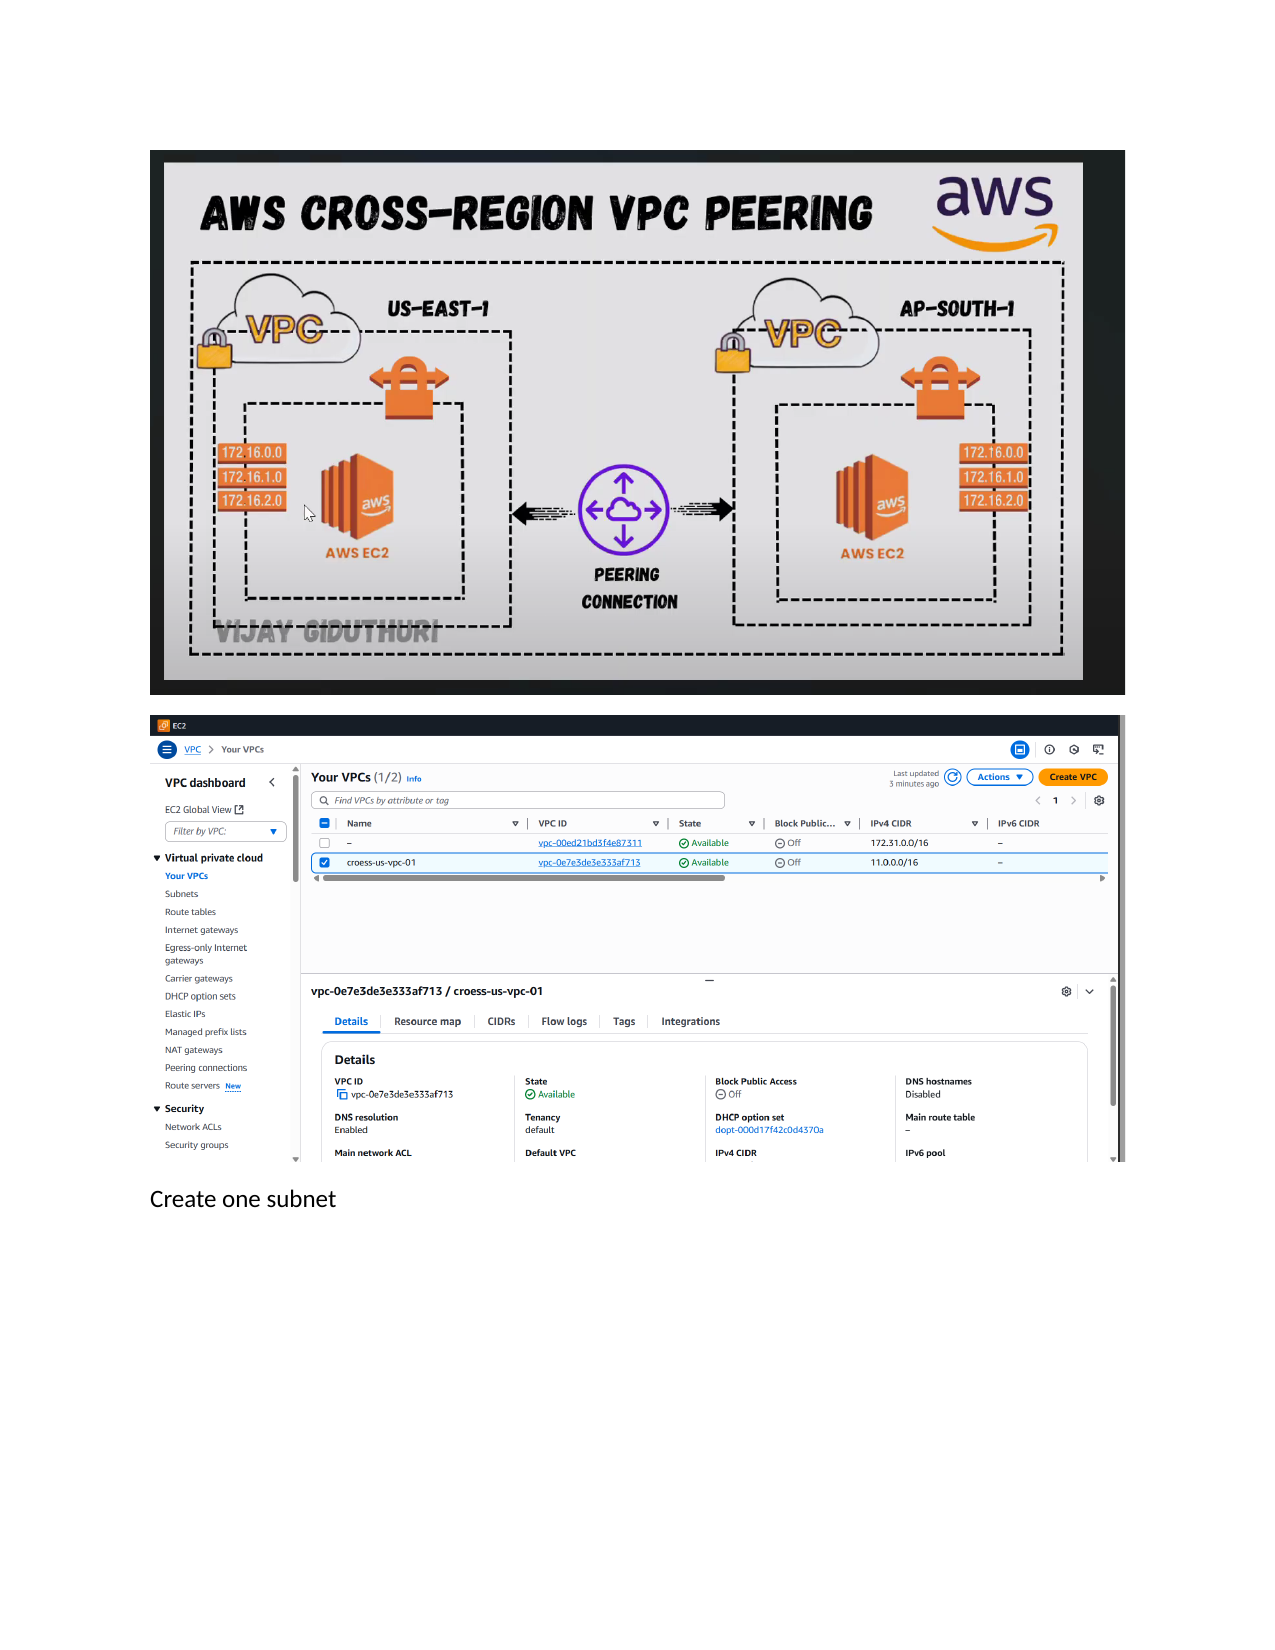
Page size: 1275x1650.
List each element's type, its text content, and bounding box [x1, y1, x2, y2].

picture [150, 150, 1125, 695]
picture [150, 715, 1125, 1162]
text Create one subnet [150, 1183, 1125, 1214]
